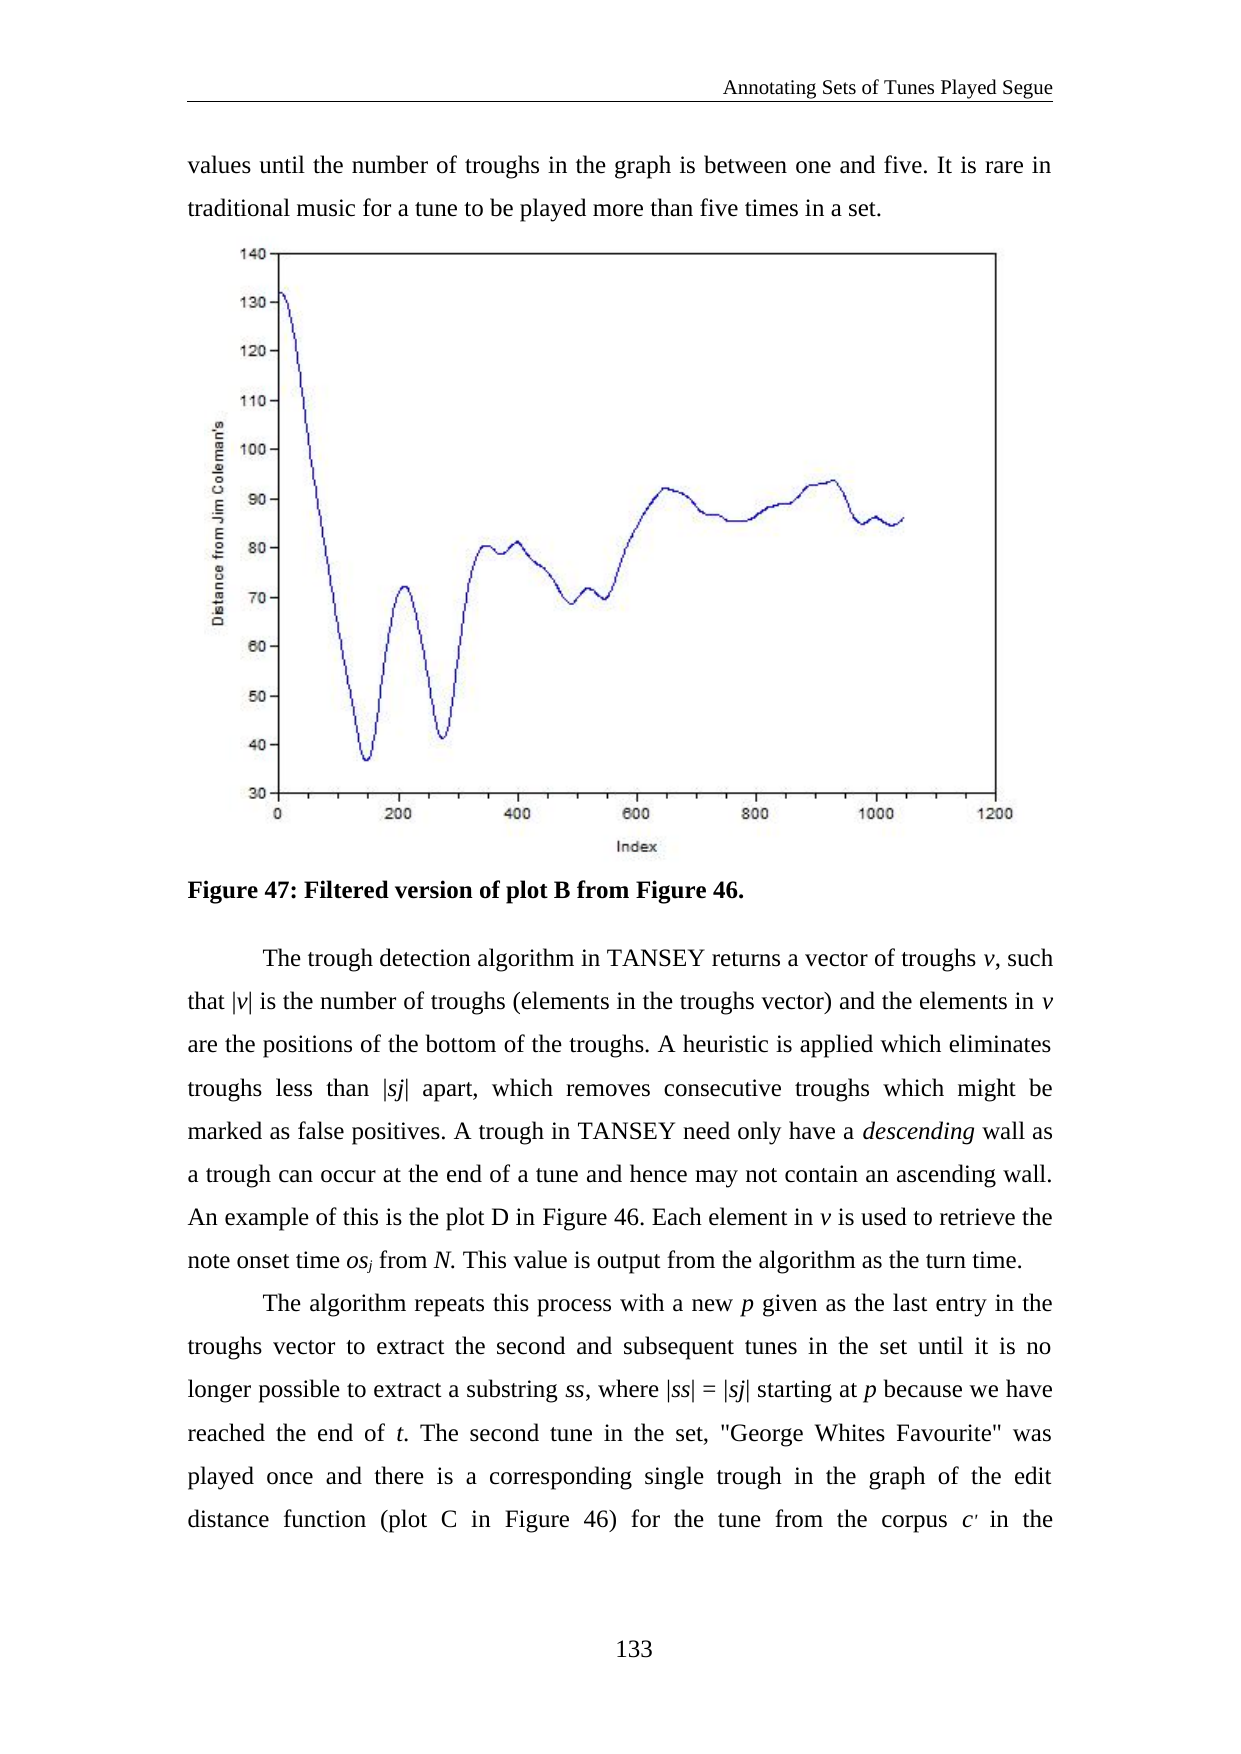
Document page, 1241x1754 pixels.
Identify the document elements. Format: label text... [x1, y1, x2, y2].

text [175, 150, 1053, 222]
picture [203, 236, 1025, 863]
text The trough detection algorithm in TANSEY returns a vector of troughs v, such that |v| is the number of troughs (elements in the troughs vector) and the elements in v are the positions of the bottom of the troughs. A heuristic is applied which eliminates troughs less than |sj| apart, which removes consecutive troughs which might be marked as false positives. A trough in TANSEY need only have a descending wall as a trough can occur at the end of a tune and hence may not contain an ascending wall. An example of this is the plot D in Figure 46. Each element in v is used to retrieve the note onset time osj from N. This value is output from the algorithm as the turn time. [175, 943, 1053, 1274]
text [175, 1288, 1053, 1533]
